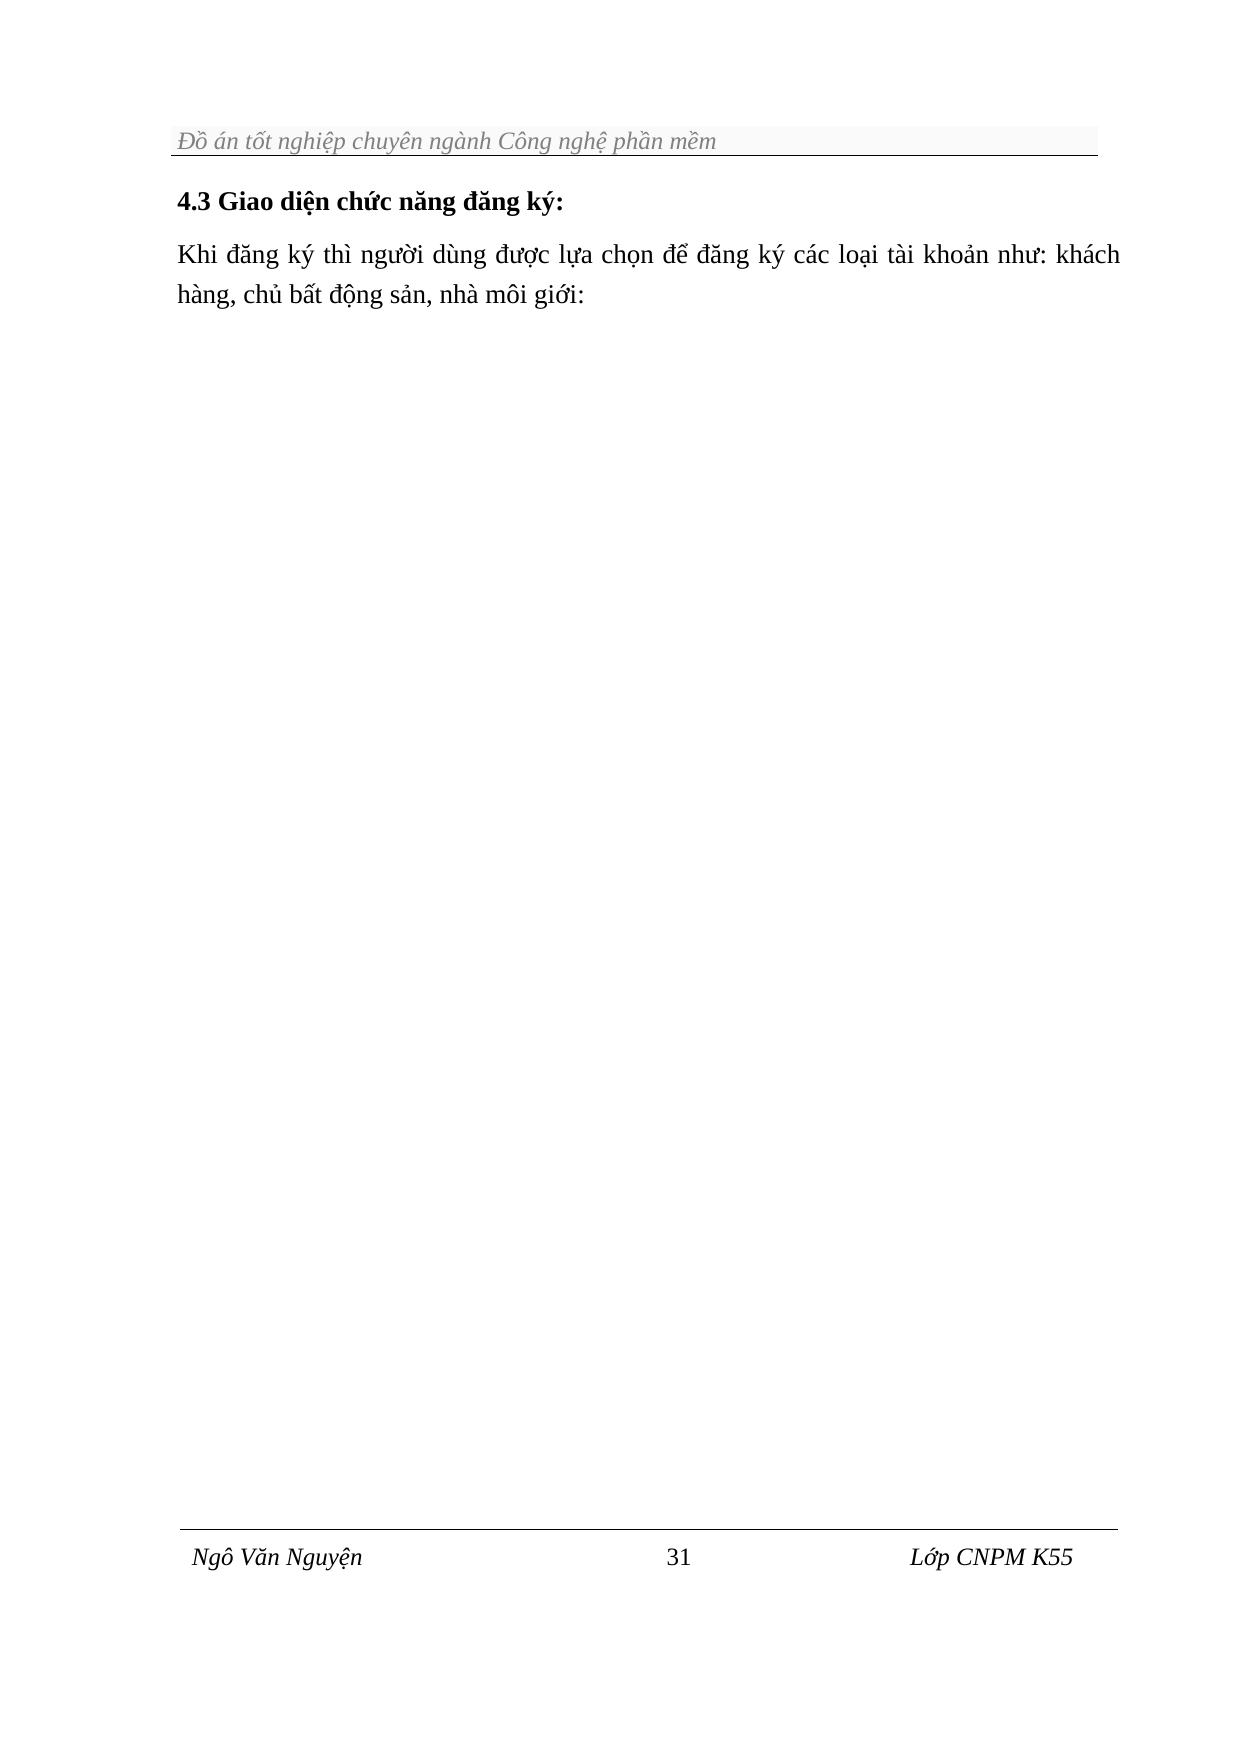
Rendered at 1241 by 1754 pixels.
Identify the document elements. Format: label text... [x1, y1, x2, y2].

subtitle Khi đăng ký thì người dùng được lựa chọn để đăng ký các loại tài khoản như: khách hàng, chủ bất động sản, nhà môi giới: [177, 238, 1122, 309]
subtitle Giao diện chức năng đăng ký: [177, 185, 1122, 216]
